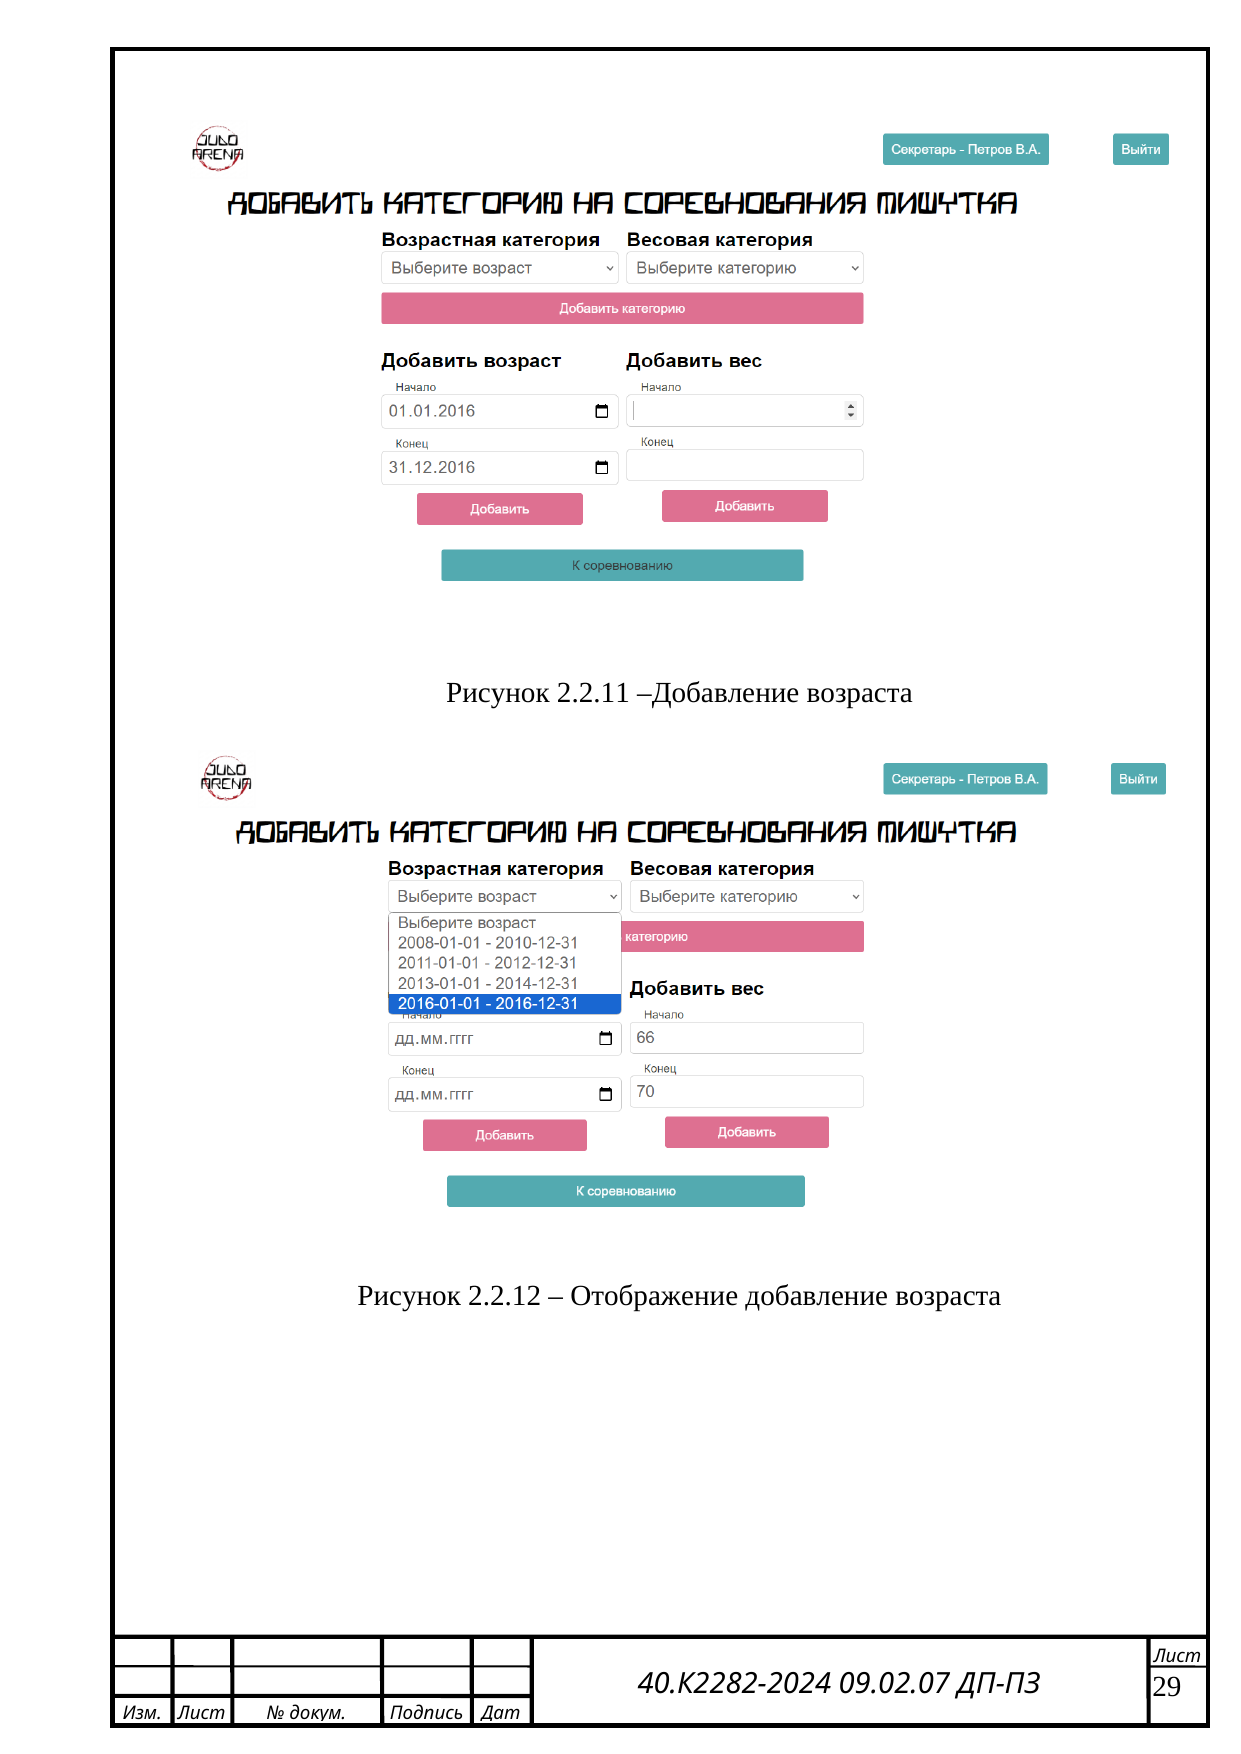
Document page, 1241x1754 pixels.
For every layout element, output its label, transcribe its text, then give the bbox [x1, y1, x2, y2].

picture [177, 118, 1182, 638]
text Рисунок 2.2.12 – Отображение добавление возраста [177, 1278, 1181, 1311]
picture [177, 746, 1182, 1241]
text Рисунок 2.2.11 –Добавление возраста [177, 675, 1181, 709]
